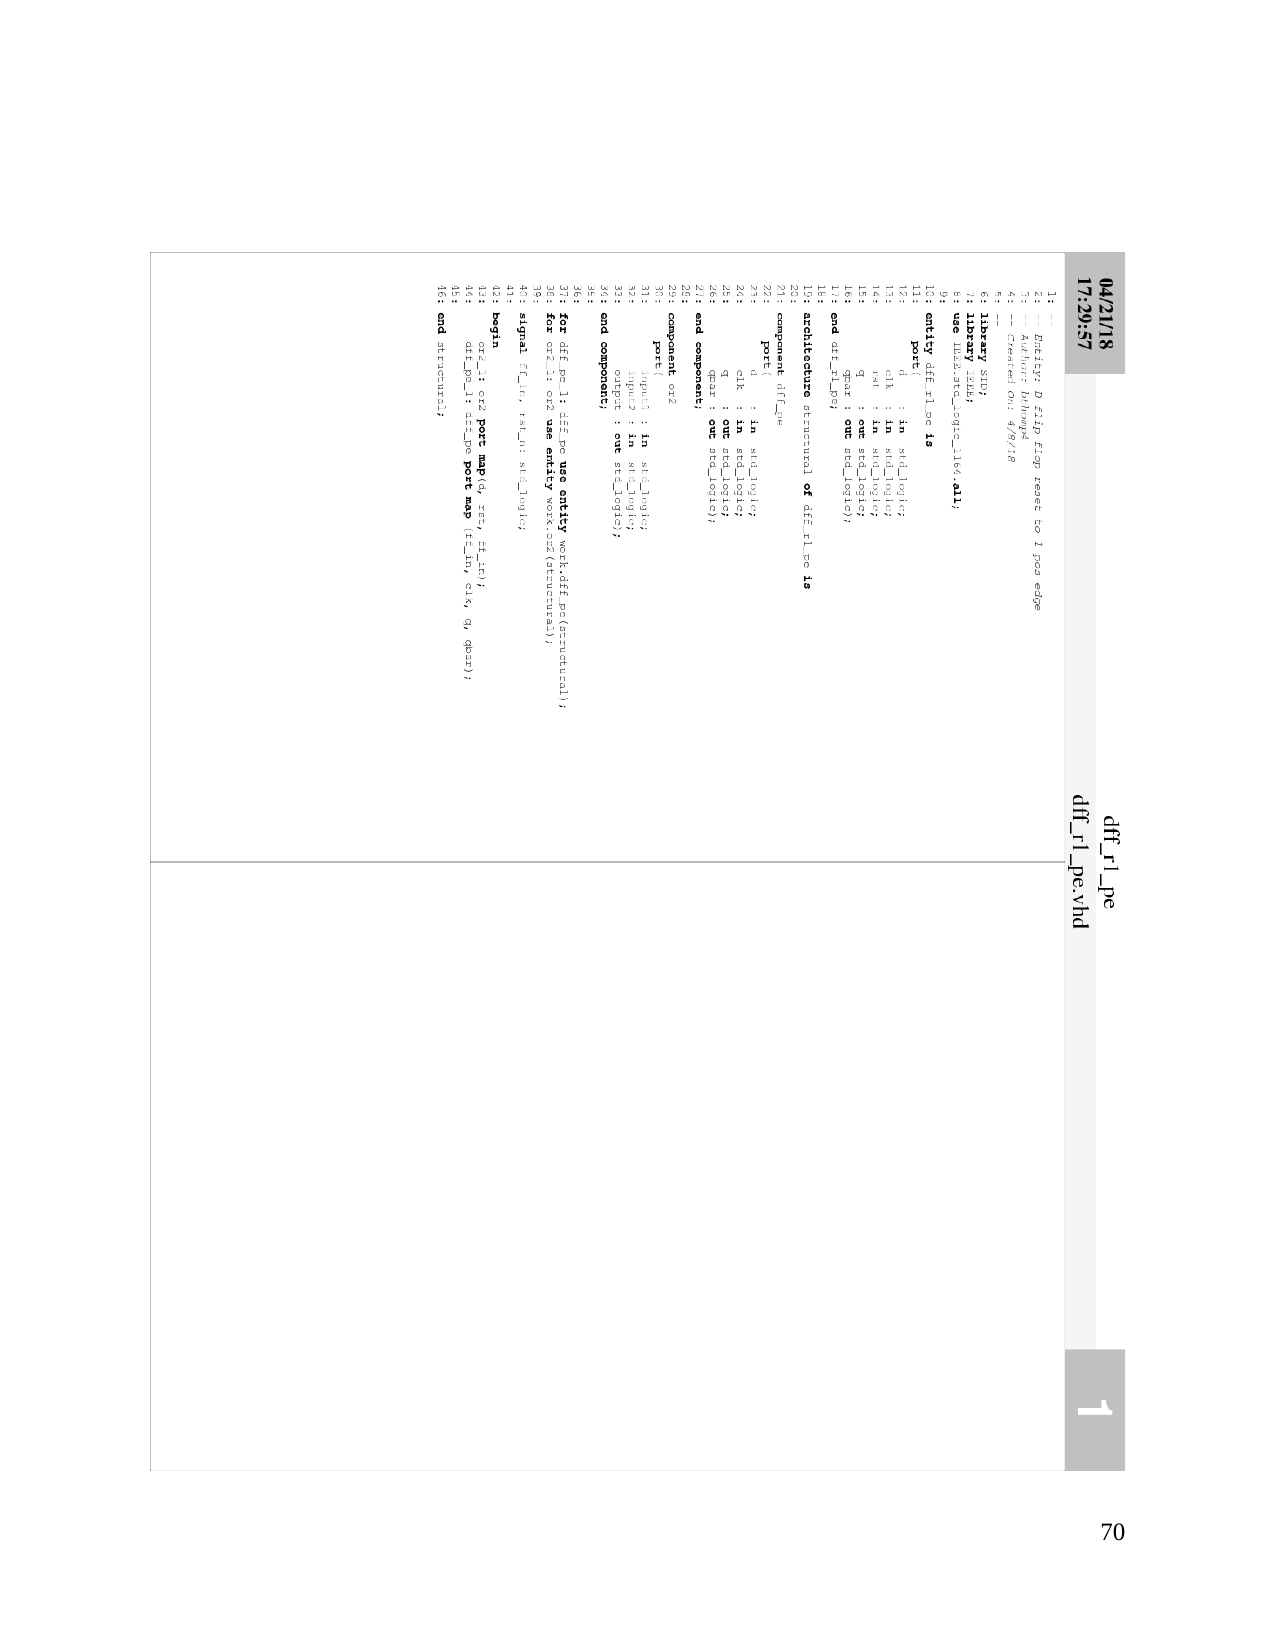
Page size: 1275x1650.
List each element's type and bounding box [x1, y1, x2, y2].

picture [150, 252, 1125, 1471]
